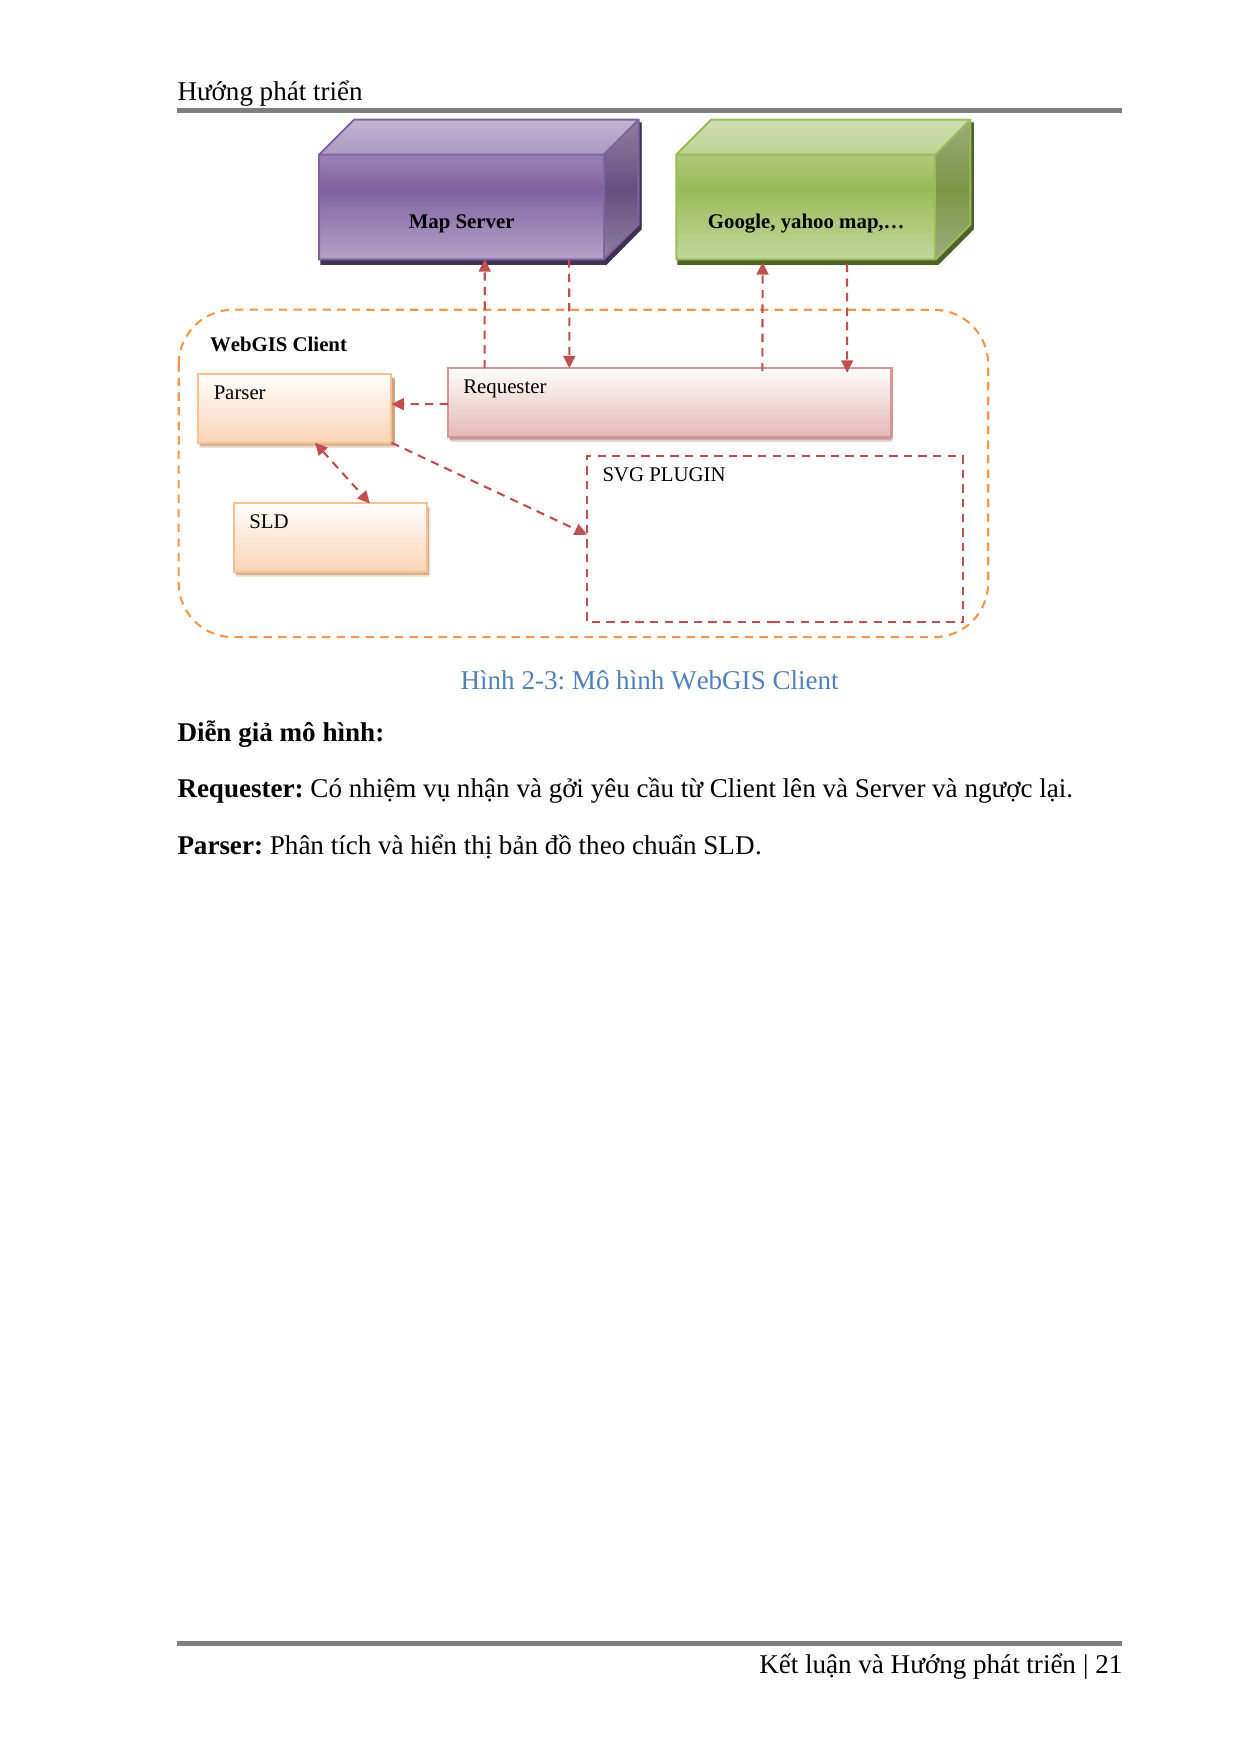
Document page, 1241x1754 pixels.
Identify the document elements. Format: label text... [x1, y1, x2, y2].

text Parser: Phân tích và hiển thị bản đồ theo chuẩn SLD. [177, 829, 1122, 860]
text Diễn giả mô hình: [177, 716, 1122, 747]
text Requester: Có nhiệm vụ nhận và gởi yêu cầu từ Client lên và Server và ngược lại. [177, 772, 1122, 804]
text Hình 2-3: Mô hình WebGIS Client [177, 664, 1122, 695]
